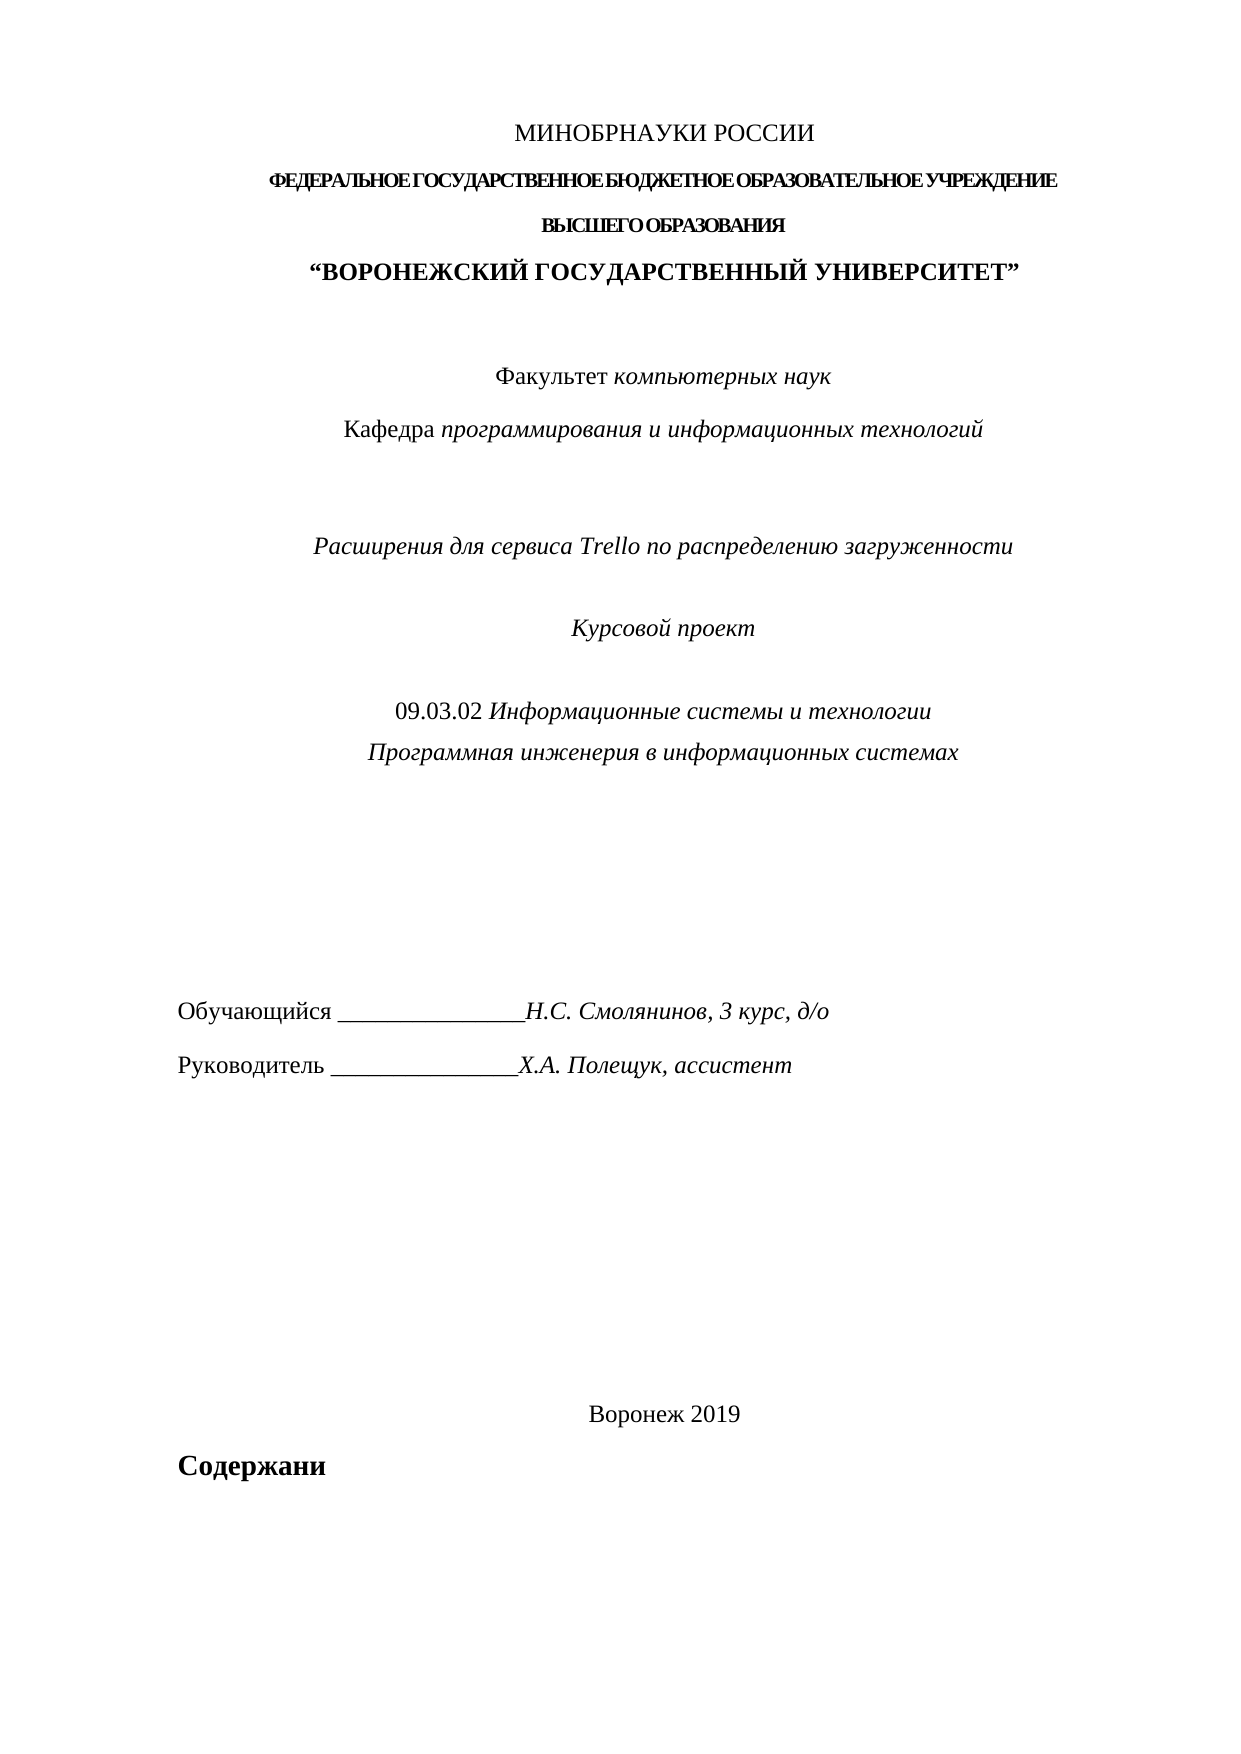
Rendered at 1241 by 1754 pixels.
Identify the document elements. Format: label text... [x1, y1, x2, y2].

text МИНОБРНАУКИ РОССИИ [177, 118, 1152, 147]
text ВЫСШЕГО ОБРАЗОВАНИЯ [177, 213, 1152, 237]
text Расширения для сервиса Trello по распределению загруженности [177, 531, 1152, 559]
text Кафедра программирования и информационных технологий [177, 414, 1152, 443]
text Воронеж 2019 [177, 1399, 1152, 1428]
text Руководитель _______________Х.А. Полещук, ассистент [177, 1050, 1152, 1079]
text Обучающийся _______________Н.С. Смолянинов, 3 курс, д/о [177, 996, 1152, 1025]
text 09.03.02 Информационные системы и технологии [177, 696, 1152, 724]
text Программная инженерия в информационных системах [177, 737, 1152, 766]
text “ВОРОНЕЖСКИЙ ГОСУДАРСТВЕННЫЙ УНИВЕРСИТЕТ” [177, 257, 1152, 286]
text ФЕДЕРАЛЬНОЕ ГОСУДАРСТВЕННОЕ БЮДЖЕТНОЕ ОБРАЗОВАТЕЛЬНОЕ УЧРЕЖДЕНИЕ [177, 168, 1152, 192]
text Курсовой проект [177, 613, 1152, 642]
text Факультет компьютерных наук [177, 361, 1152, 389]
